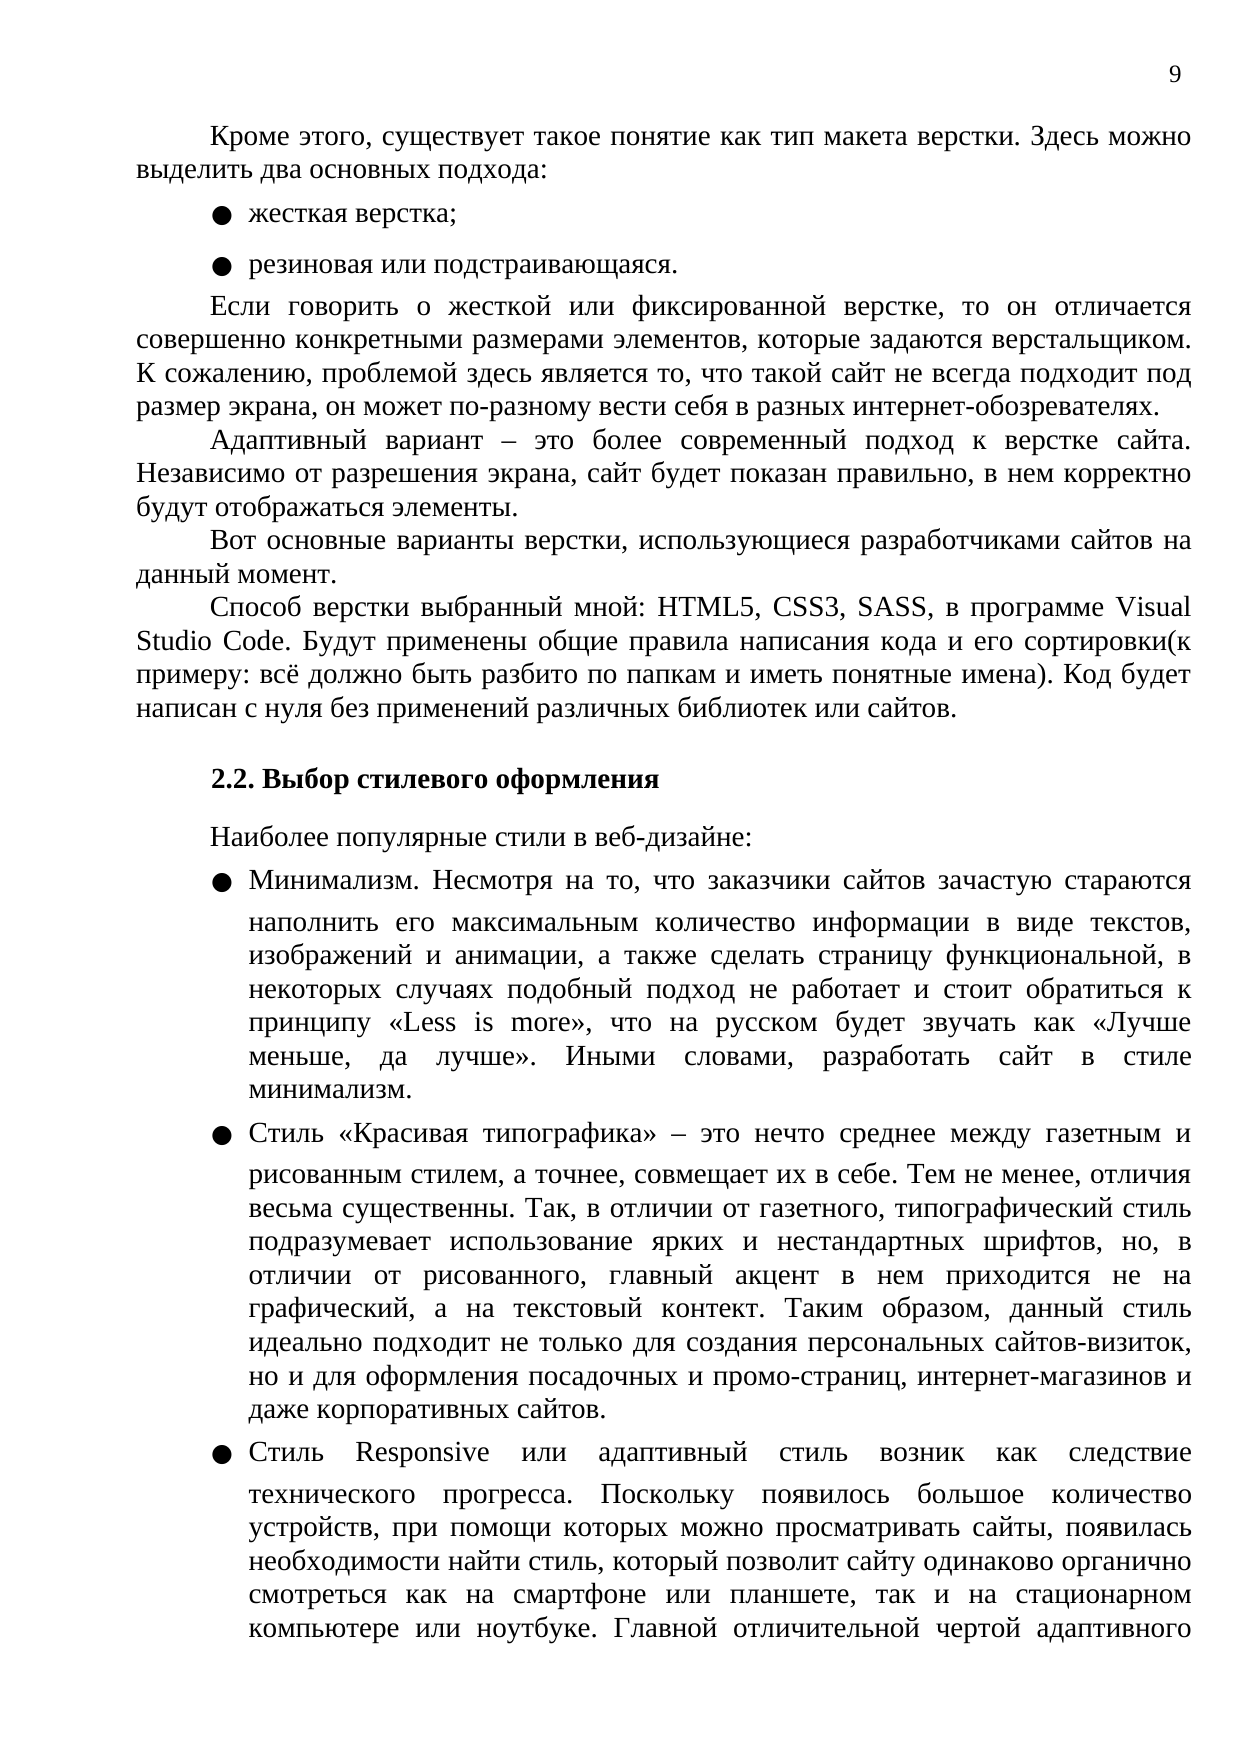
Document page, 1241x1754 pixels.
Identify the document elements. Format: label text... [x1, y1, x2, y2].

text Адаптивный вариант – это более современный подход к верстке сайта. Независимо от разрешения экрана, сайт будет показан правильно, в нем корректно будут отображаться элементы. [136, 422, 1193, 522]
text Способ верстки выбранный мной: HTML5, CSS3, SASS, в программе Visual Studio Code. Будут применены общие правила написания кода и его сортировки(к примеру: всё должно быть разбито по папкам и иметь понятные имена). Код будет написан с нуля без применений различных библиотек или сайтов. [136, 589, 1193, 724]
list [211, 1425, 1193, 1644]
list резиновая или подстраивающаяся. [211, 236, 1193, 288]
list Минимализм. Несмотря на то, что заказчики сайтов зачастую стараются наполнить его максимальным количество информации в виде текстов, изображений и анимации, а также сделать страницу функциональной, в некоторых случаях подобный подход не работает и стоит обратиться к принципу «Less is more», что на русском будет звучать как «Лучше меньше, да лучше». Иными словами, разработать сайт в стиле минимализм. [211, 853, 1193, 1105]
text Наиболее популярные стили в веб-дизайне: [136, 819, 1193, 853]
text Если говорить о жесткой или фиксированной верстке, то он отличается совершенно конкретными размерами элементов, которые задаются верстальщиком. К сожалению, проблемой здесь является то, что такой сайт не всегда подходит под размер экрана, он может по-разному вести себя в разных интернет-обозревателях. [136, 288, 1193, 422]
text Кроме этого, существует такое понятие как тип макета верстки. Здесь можно выделить два основных подхода: [136, 118, 1193, 185]
subtitle 2.2. Выбор стилевого оформления [136, 761, 1193, 794]
text Вот основные варианты верстки, использующиеся разработчиками сайтов на данный момент. [136, 522, 1193, 589]
list Стиль «Красивая типографика» – это нечто среднее между газетным и рисованным стилем, а точнее, совмещает их в себе. Тем не менее, отличия весьма существенны. Так, в отличии от газетного, типографический стиль подразумевает использование ярких и нестандартных шрифтов, но, в отличии от рисованного, главный акцент в нем приходится не на графический, а на текстовый контект. Таким образом, данный стиль идеально подходит не только для создания персональных сайтов-визиток, но и для оформления посадочных и промо-страниц, интернет-магазинов и даже корпоративных сайтов. [211, 1105, 1193, 1425]
list жесткая верстка; [211, 185, 1193, 236]
